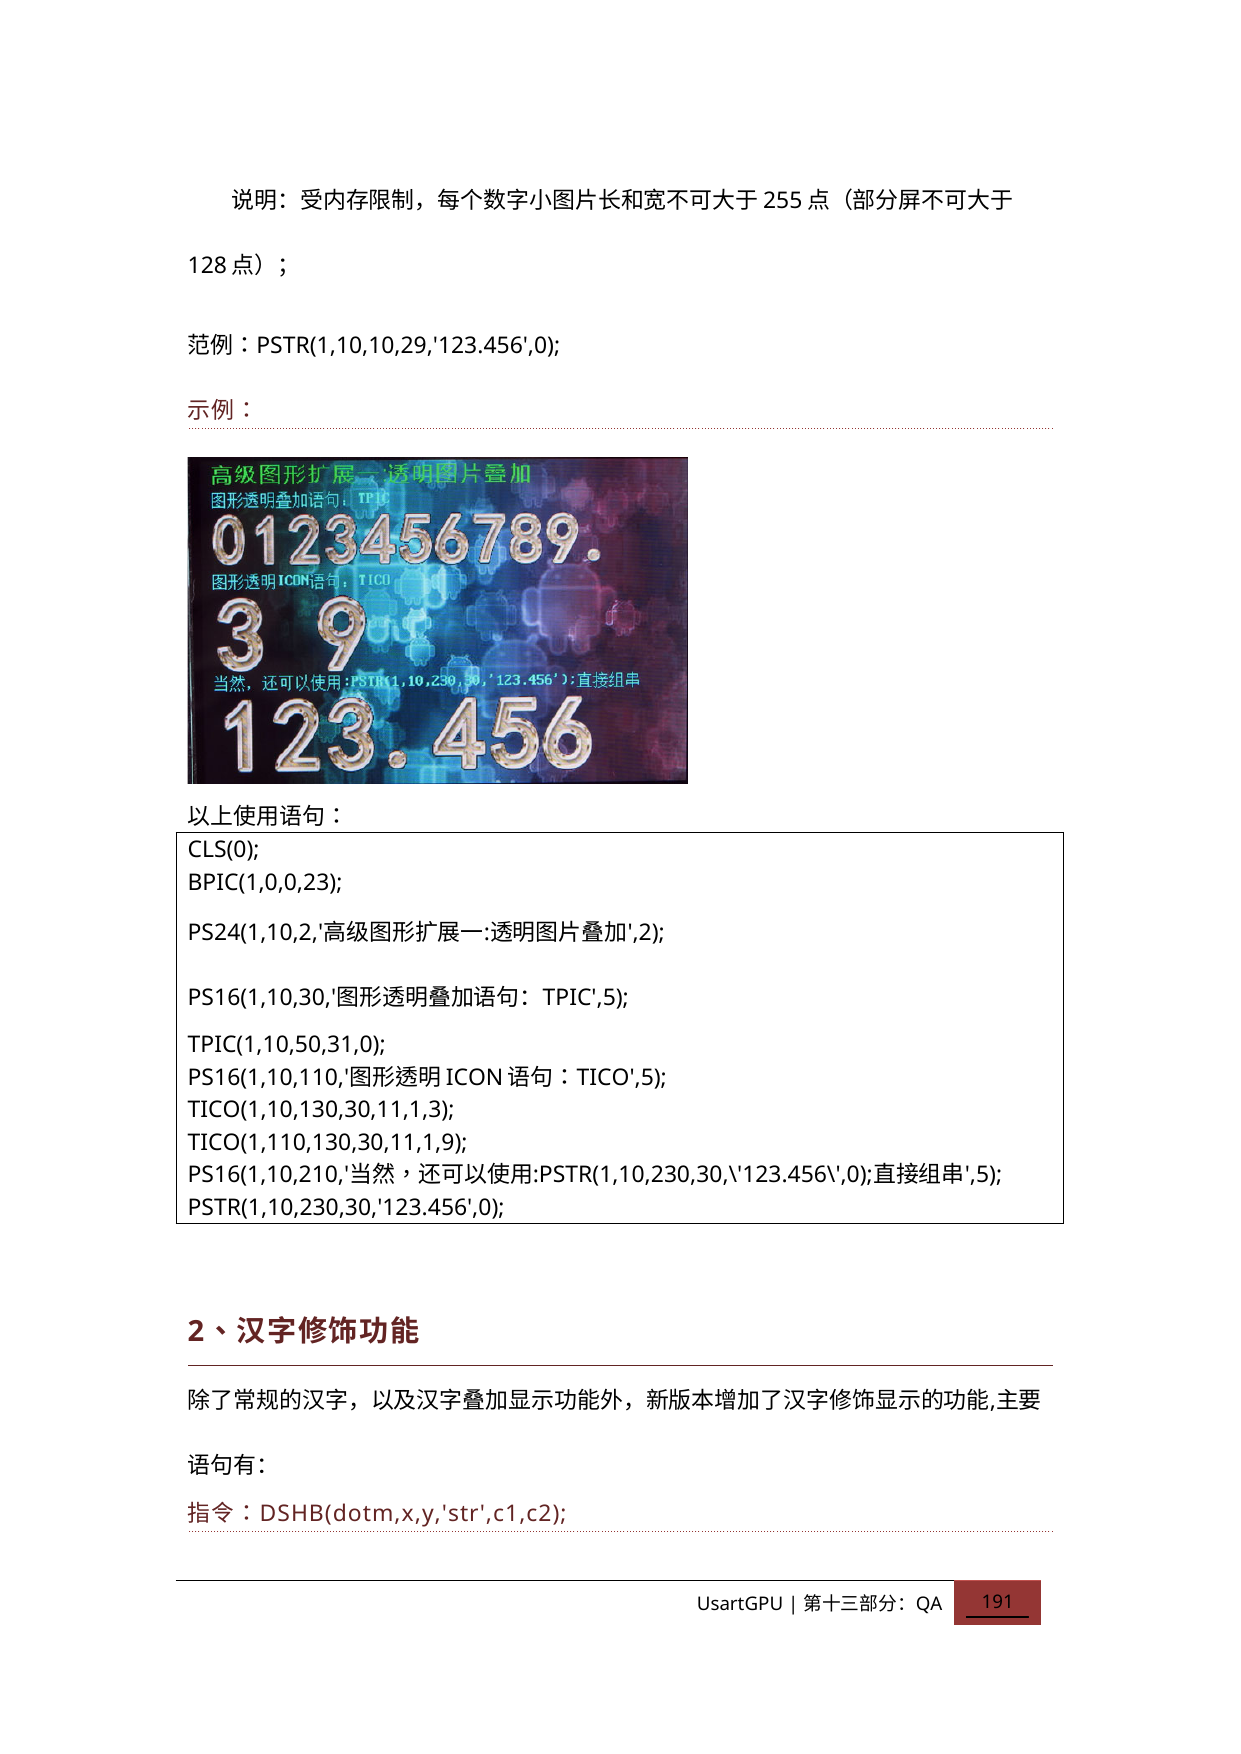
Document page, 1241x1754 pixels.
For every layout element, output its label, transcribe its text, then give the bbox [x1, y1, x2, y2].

text 以上使用语句： [187, 799, 1053, 832]
subtitle 2、汉字修饰功能 [187, 1298, 1053, 1366]
subtitle 示例： [187, 394, 1053, 429]
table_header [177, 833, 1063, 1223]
subtitle 指令：DSHB(dotm,x,y,'str',c1,c2); [187, 1496, 1053, 1532]
text 范例：PSTR(1,10,10,29,'123.456',0); [187, 329, 1053, 361]
picture [187, 457, 688, 784]
text 除了常规的汉字，以及汉字叠加显示功能外，新版本增加了汉字修饰显示的功能,主要语句有： [187, 1366, 1053, 1496]
text 说明：受内存限制，每个数字小图片长和宽不可大于255点（部分屏不可大于128点）； [187, 166, 1053, 296]
